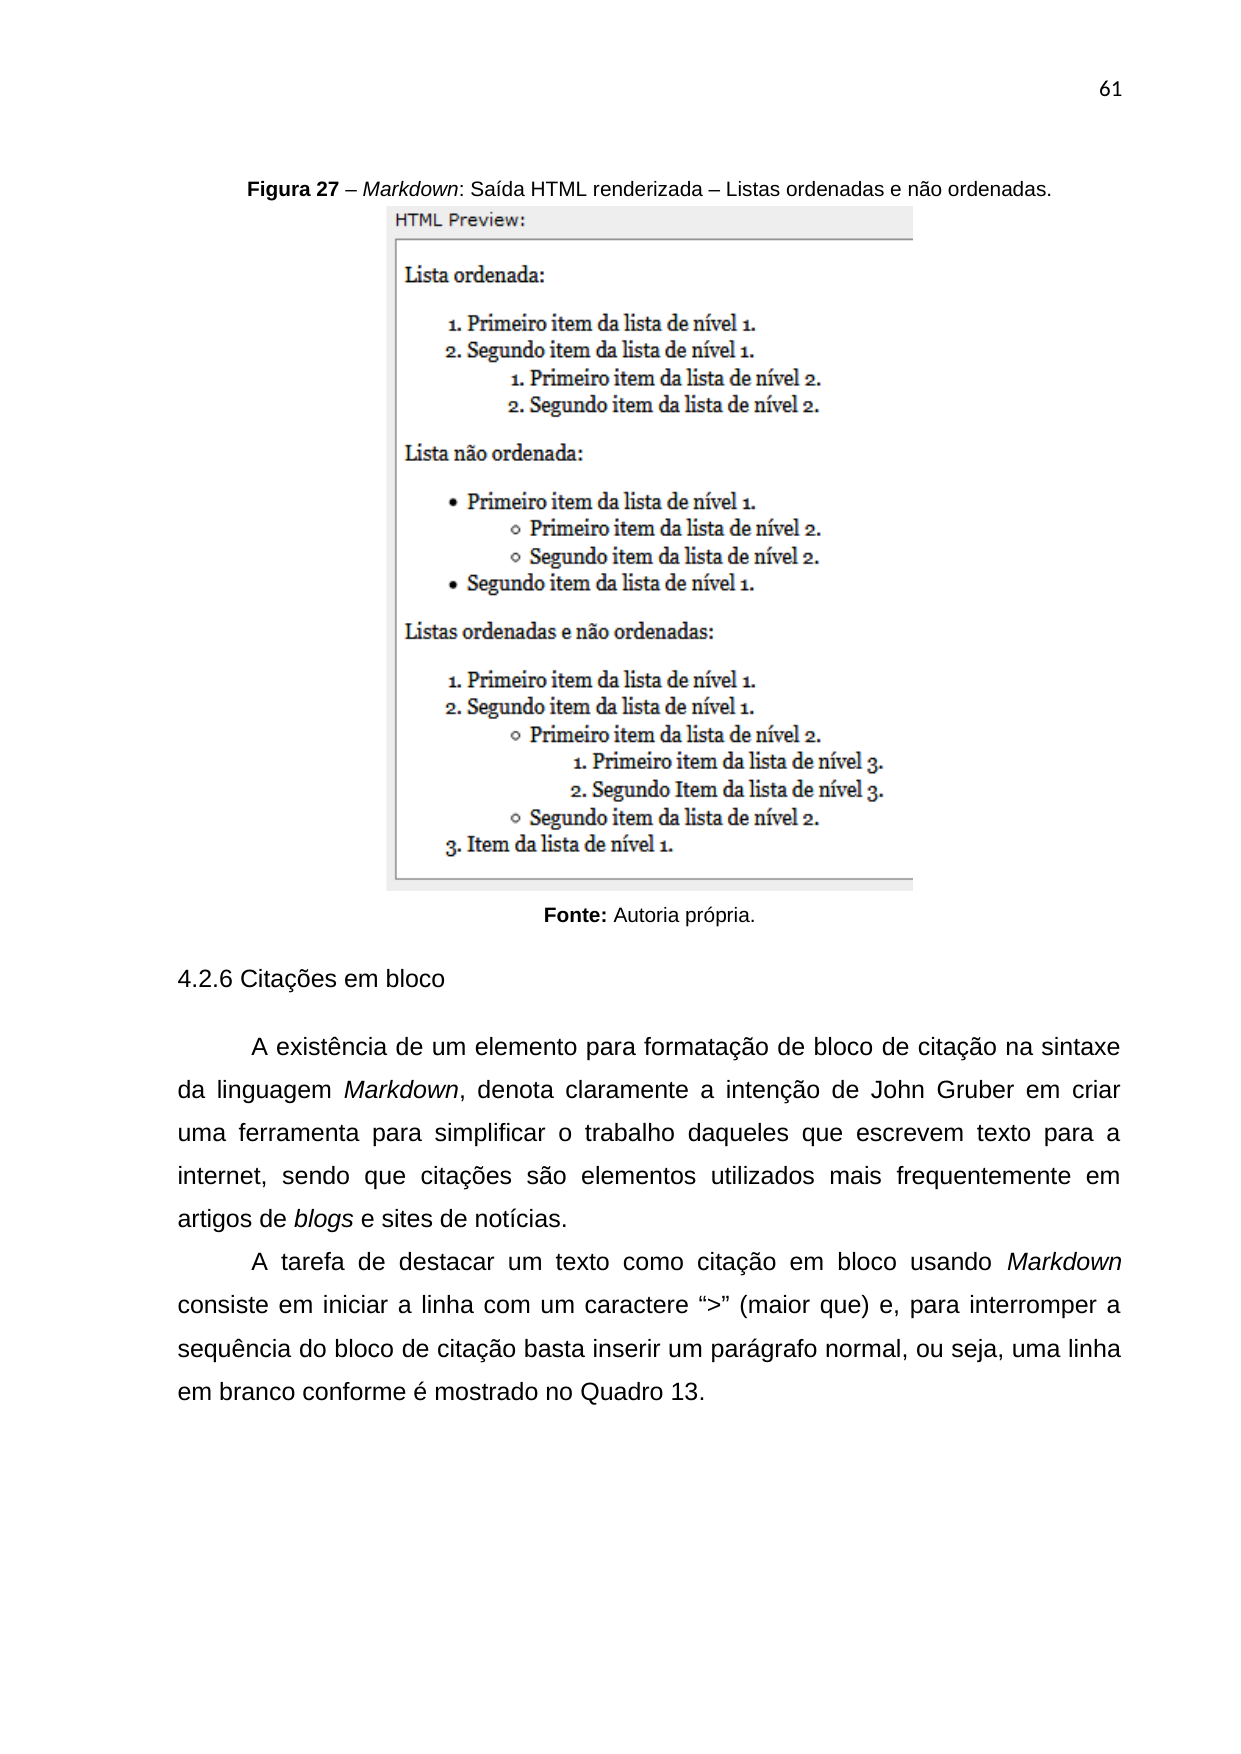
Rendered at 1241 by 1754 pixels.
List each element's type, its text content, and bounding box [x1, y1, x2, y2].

text Figura 27 – Markdown: Saída HTML renderizada – Listas ordenadas e não ordenadas. [177, 177, 1122, 201]
text A tarefa de destacar um texto como citação em bloco usando Markdown consiste em iniciar a linha com um caractere “>” (maior que) e, para interromper a sequência do bloco de citação basta inserir um parágrafo normal, ou seja, uma linha em branco conforme é mostrado no Quadro 13. [177, 1247, 1122, 1406]
text A existência de um elemento para formatação de bloco de citação na sintaxe da linguagem Markdown, denota claramente a intenção de John Gruber em criar uma ferramenta para simplificar o trabalho daqueles que escrevem texto para a internet, sendo que citações são elementos utilizados mais frequentemente em artigos de blogs e sites de notícias. [177, 1032, 1122, 1233]
picture [386, 206, 913, 891]
text Citações em bloco [177, 964, 1122, 992]
